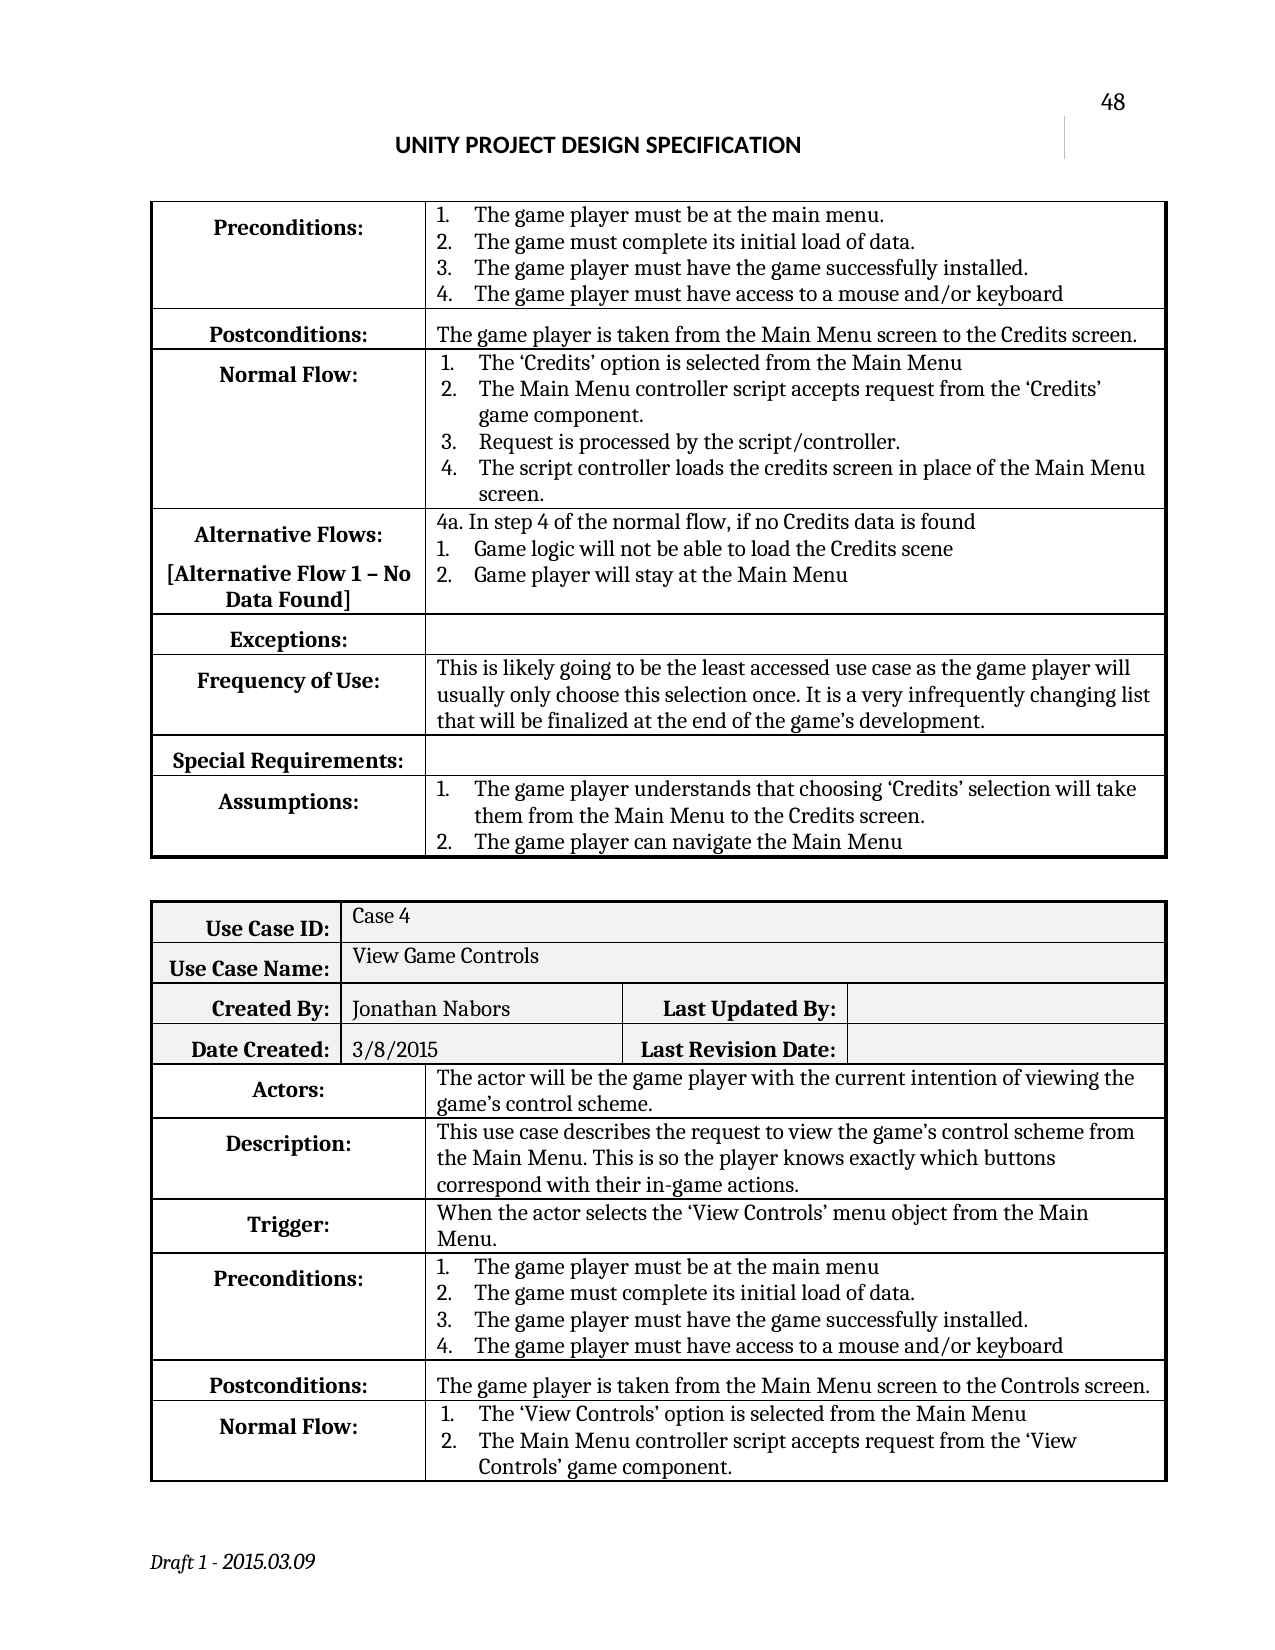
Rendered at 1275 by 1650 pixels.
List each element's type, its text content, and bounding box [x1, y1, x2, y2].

table_cell Alternative Flows: [Alternative Flow 1 – No Data Found] [153, 509, 425, 613]
table_header Case 4 [342, 903, 1164, 942]
table_cell [426, 736, 1164, 775]
table_cell [848, 984, 1164, 1022]
table_cell Last Updated By: [623, 984, 847, 1022]
table_cell Postconditions: [153, 1361, 425, 1399]
table_cell When the actor selects the ‘View Controls’ menu object from the Main Menu. [426, 1200, 1164, 1252]
table_cell Actors: [153, 1065, 425, 1117]
table_cell Last Revision Date: [623, 1024, 847, 1063]
table_header Use Case ID: [153, 903, 340, 942]
table_cell [426, 615, 1164, 654]
table_cell Special Requirements: [153, 736, 425, 775]
table_cell Normal Flow: [153, 350, 425, 508]
table_cell View Game Controls [342, 943, 1164, 982]
table_cell Preconditions: [153, 202, 425, 307]
table_cell Created By: [153, 984, 340, 1022]
table_cell Use Case Name: [153, 943, 340, 982]
table_cell [848, 1024, 1164, 1063]
table_cell This is likely going to be the least accessed use case as the game player will usually only choose this selection once. It is a very infrequently changing list that will be finalized at the end of the game’s development. [426, 655, 1164, 734]
table_cell Description: [153, 1119, 425, 1198]
table_cell Preconditions: [153, 1254, 425, 1359]
table_cell The game player must be at the main menu The game must complete its initial load of data. The game player must have the game successfully installed. The game player must have access to a mouse and/or keyboard [426, 1254, 1164, 1359]
table_cell Trigger: [153, 1200, 425, 1252]
table_cell Postconditions: [153, 309, 425, 348]
table_cell This use case describes the request to view the game’s control scheme from the Main Menu. This is so the player knows exactly which buttons correspond with their in-game actions. [426, 1119, 1164, 1198]
table_cell The game player must be at the main menu. The game must complete its initial load of data. The game player must have the game successfully installed. The game player must have access to a mouse and/or keyboard [426, 202, 1164, 307]
table_cell The game player is taken from the Main Menu screen to the Credits screen. [426, 309, 1164, 348]
table_cell Date Created: [153, 1024, 340, 1063]
table_cell Normal Flow: [153, 1401, 425, 1480]
table_cell Assumptions: [153, 776, 425, 855]
table_cell The ‘Credits’ option is selected from the Main Menu The Main Menu controller script accepts request from the ‘Credits’ game component. Request is processed by the script/controller. The script controller loads the credits screen in place of the Main Menu screen. [426, 350, 1164, 508]
table_cell The game player understands that choosing ‘Credits’ selection will take them from the Main Menu to the Credits screen. The game player can navigate the Main Menu [426, 776, 1164, 855]
table_cell The actor will be the game player with the current intention of viewing the game’s control scheme. [426, 1065, 1164, 1117]
table_cell 4a. In step 4 of the normal flow, if no Credits data is found Game logic will not be able to load the Credits scene Game player will stay at the Main Menu [426, 509, 1164, 613]
table_cell Exceptions: [153, 615, 425, 654]
table_cell The game player is taken from the Main Menu screen to the Controls screen. [426, 1361, 1164, 1399]
table_cell Frequency of Use: [153, 655, 425, 734]
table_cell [426, 1401, 1164, 1480]
table_cell Jonathan Nabors [342, 984, 622, 1022]
table_cell 3/8/2015 [342, 1024, 622, 1063]
